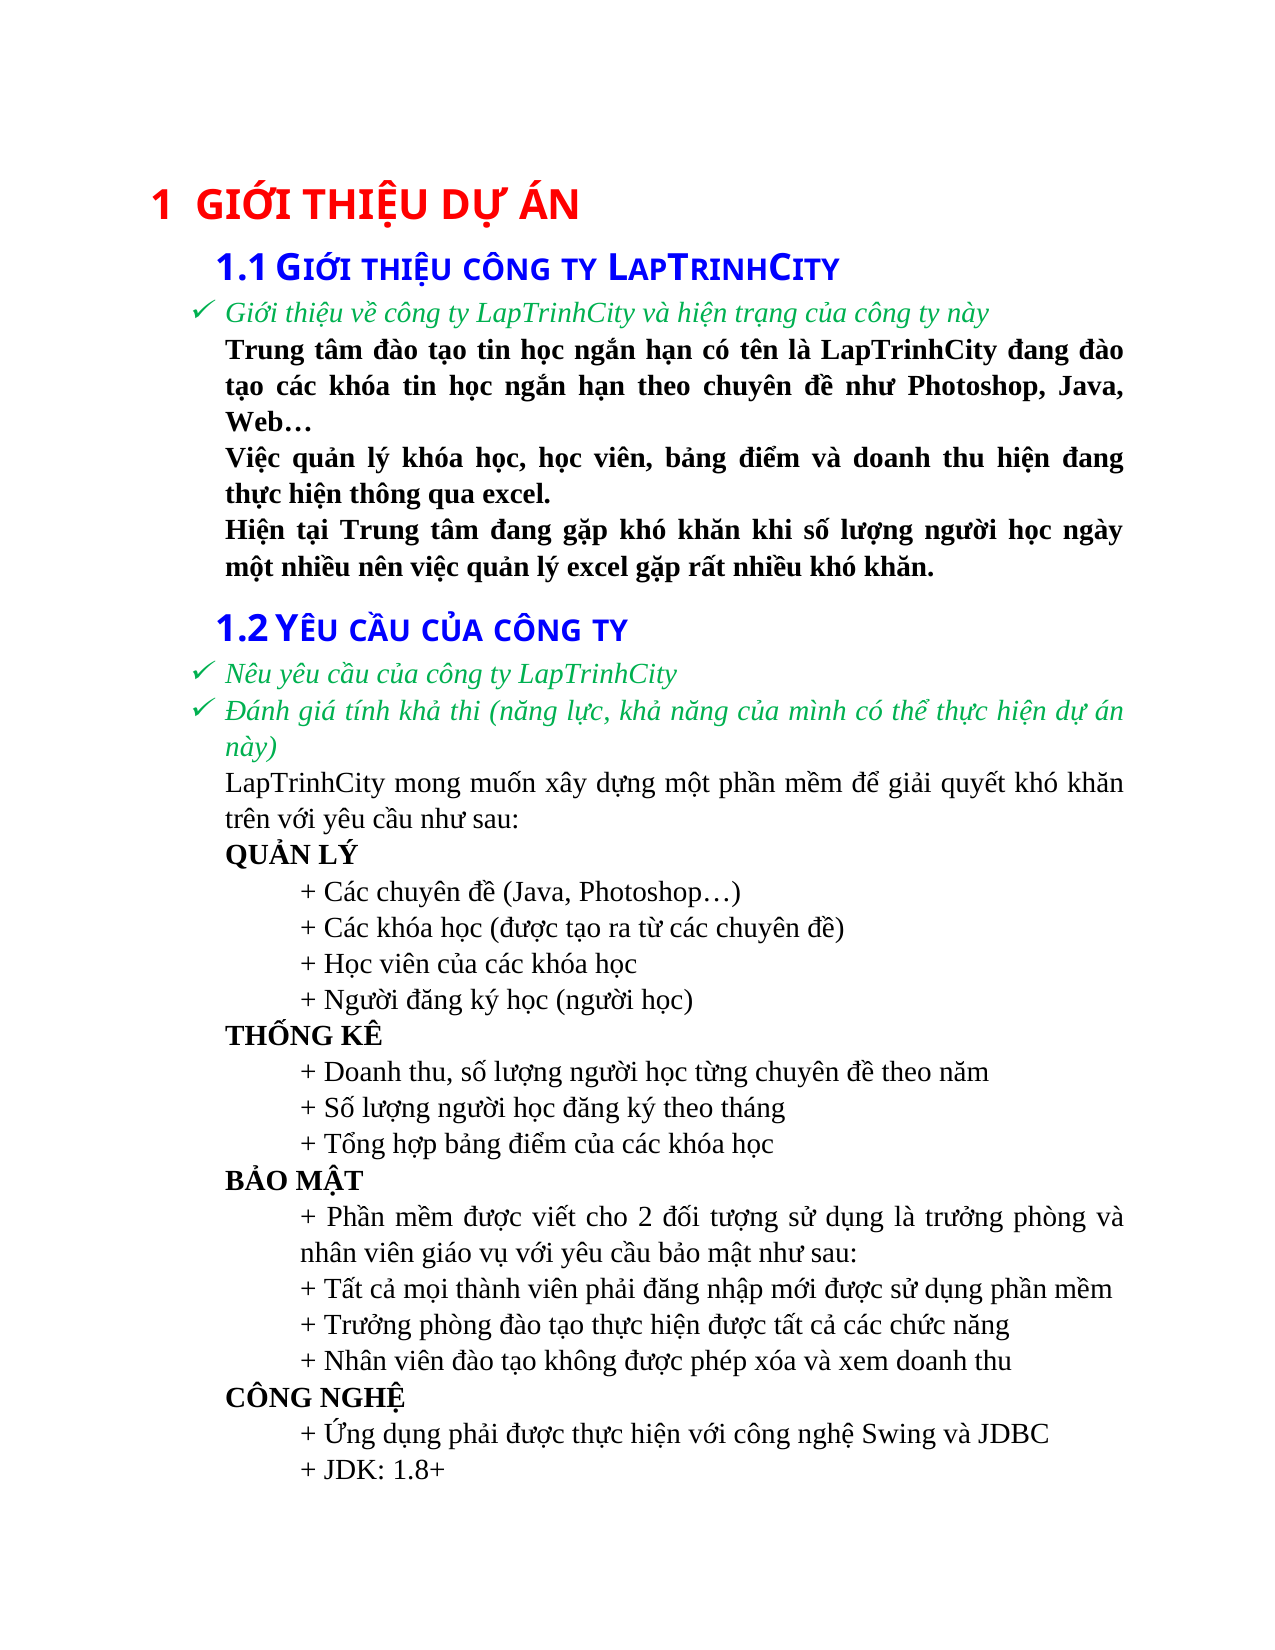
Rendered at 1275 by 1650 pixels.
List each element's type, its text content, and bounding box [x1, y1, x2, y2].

list BẢO MẬT [225, 1163, 1125, 1196]
list THỐNG KÊ [225, 1018, 1125, 1052]
list + Trưởng phòng đào tạo thực hiện được tất cả các chức năng [225, 1307, 1125, 1341]
list Trung tâm đào tạo tin học ngắn hạn có tên là LapTrinhCity đang đào tạo các khóa tin học ngắn hạn theo chuyên đề như Photoshop, Java, Web… [225, 332, 1125, 438]
list Việc quản lý khóa học, học viên, bảng điểm và doanh thu hiện đang thực hiện thông qua excel. [225, 440, 1125, 510]
list Hiện tại Trung tâm đang gặp khó khăn khi số lượng người học ngày một nhiều nên việc quản lý excel gặp rất nhiều khó khăn. [225, 512, 1125, 582]
list + JDK: 1.8+ [225, 1452, 1125, 1486]
list + Học viên của các khóa học [225, 946, 1125, 979]
list + Các chuyên đề (Java, Photoshop…) [225, 874, 1125, 907]
subtitle Giới thiệu công ty LapTrinhCity [216, 240, 1125, 291]
list Nêu yêu cầu của công ty LapTrinhCity [187, 657, 1125, 690]
list QUẢN LÝ [225, 837, 1125, 871]
list Đánh giá tính khả thi (năng lực, khả năng của mình có thể thực hiện dự án này) [187, 693, 1125, 763]
list + Phần mềm được viết cho 2 đối tượng sử dụng là trưởng phòng và nhân viên giáo vụ với yêu cầu bảo mật như sau: [300, 1199, 1125, 1269]
list + Các khóa học (được tạo ra từ các chuyên đề) [225, 910, 1125, 943]
subtitle Giới thiệu dự án [150, 175, 1125, 232]
list + Số lượng người học đăng ký theo tháng [225, 1091, 1125, 1124]
subtitle Yêu cầu của công ty [216, 601, 1125, 652]
list Giới thiệu về công ty LapTrinhCity và hiện trạng của công ty này [187, 296, 1125, 329]
list + Người đăng ký học (người học) [225, 982, 1125, 1016]
list + Nhân viên đào tạo không được phép xóa và xem doanh thu [225, 1343, 1125, 1377]
list LapTrinhCity mong muốn xây dựng một phần mềm để giải quyết khó khăn trên với yêu cầu như sau: [225, 765, 1125, 835]
list + Tất cả mọi thành viên phải đăng nhập mới được sử dụng phần mềm [225, 1271, 1125, 1305]
list + Doanh thu, số lượng người học từng chuyên đề theo năm [225, 1054, 1125, 1088]
list + Ứng dụng phải được thực hiện với công nghệ Swing và JDBC [225, 1416, 1125, 1449]
list + Tổng hợp bảng điểm của các khóa học [225, 1127, 1125, 1160]
list CÔNG NGHỆ [225, 1380, 1125, 1413]
